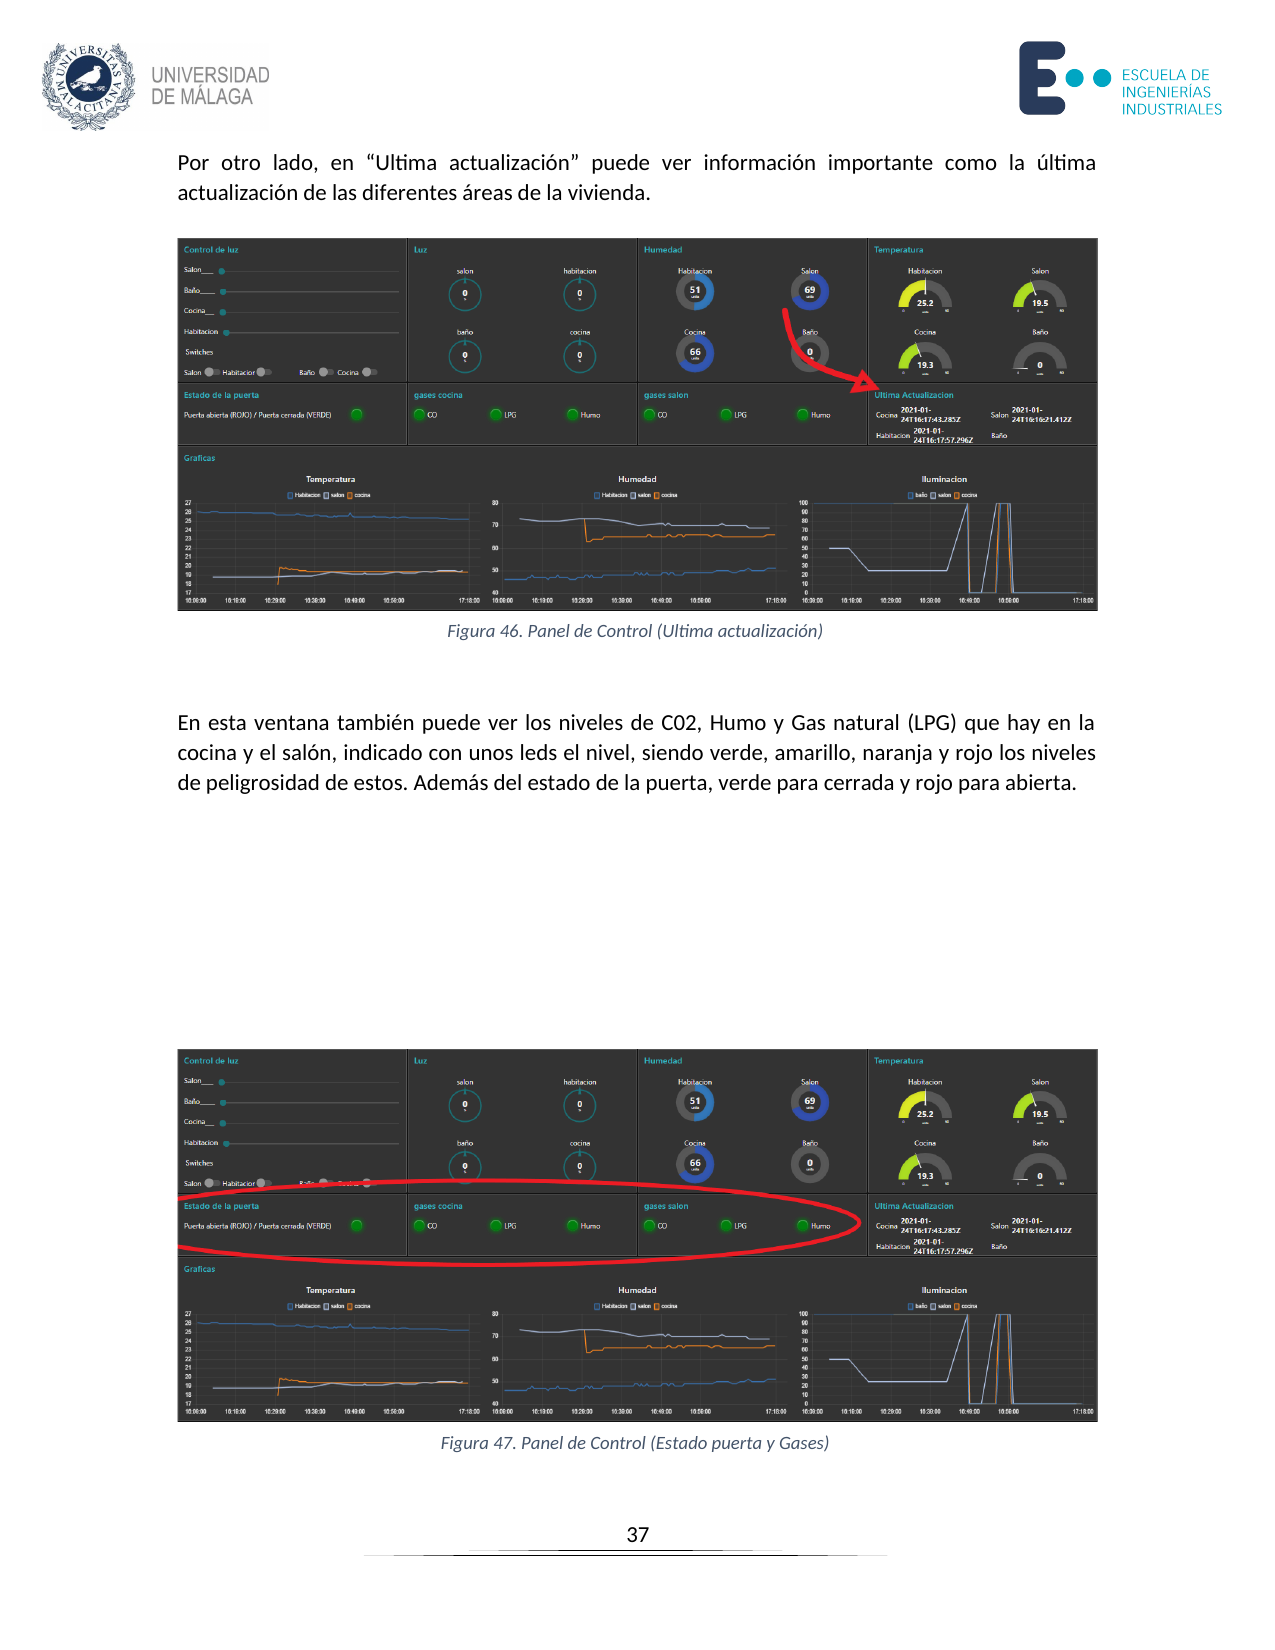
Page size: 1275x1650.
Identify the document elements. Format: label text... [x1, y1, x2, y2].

picture [177, 238, 1098, 611]
text En esta ventana también puede ver los niveles de C02, Humo y Gas natural (LPG) que hay en la cocina y el salón, indicado con unos leds el nivel, siendo verde, amarillo, naranja y rojo los niveles de peligrosidad de estos. Además del estado de la puerta, verde para cerrada y rojo para abierta. [177, 708, 1098, 797]
picture [999, 21, 1242, 135]
picture [177, 1049, 1098, 1422]
picture [41, 43, 269, 131]
text Por otro lado, en “Ultima actualización” puede ver información importante como la última actualización de las diferentes áreas de la vivienda. [177, 148, 1098, 206]
